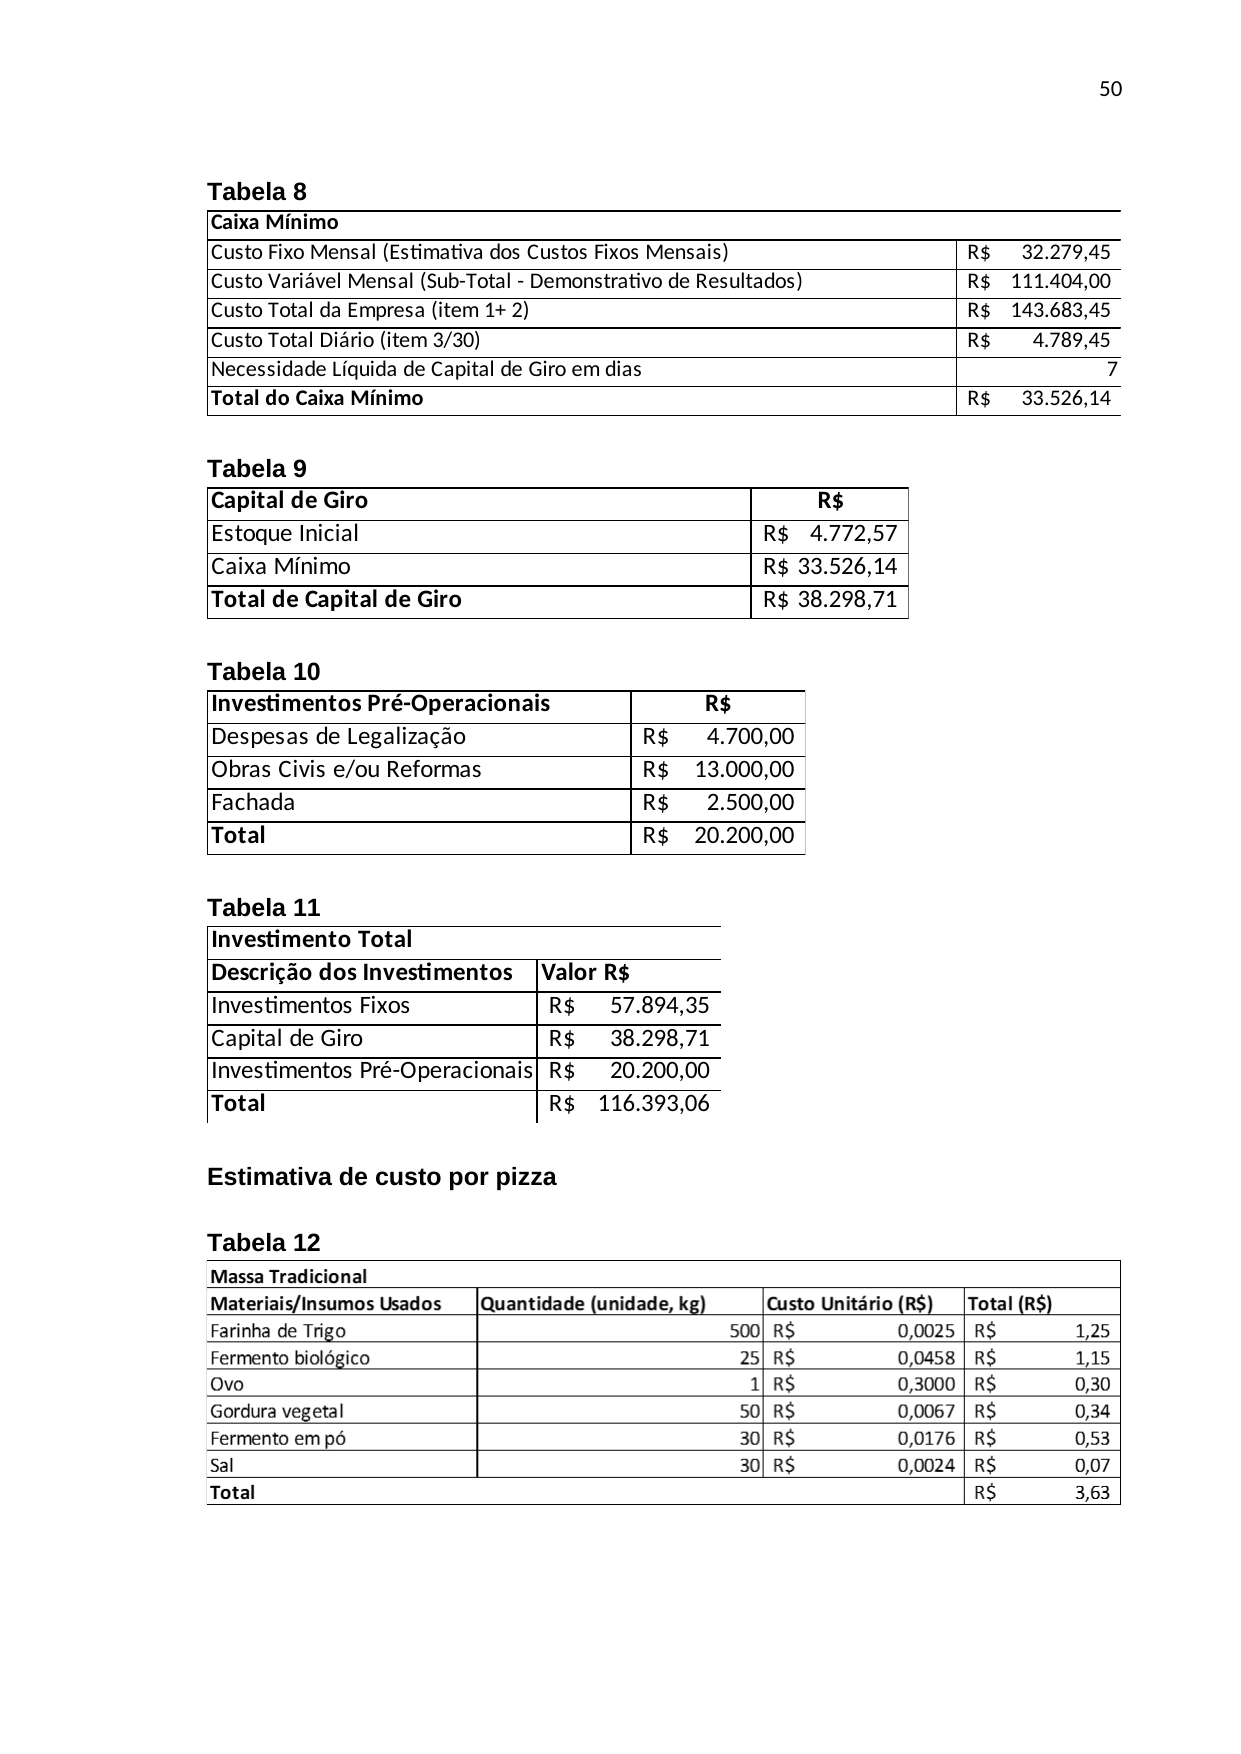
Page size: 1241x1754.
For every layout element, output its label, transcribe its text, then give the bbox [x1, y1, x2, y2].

text Tabela 11 [207, 893, 1122, 922]
picture [206, 1260, 1122, 1506]
text Estimativa de custo por pizza [207, 1161, 1122, 1190]
text Tabela 8 [207, 177, 1122, 206]
text Tabela 9 [207, 454, 1122, 483]
text Tabela 10 [207, 657, 1122, 686]
text Tabela 12 [207, 1227, 1122, 1256]
